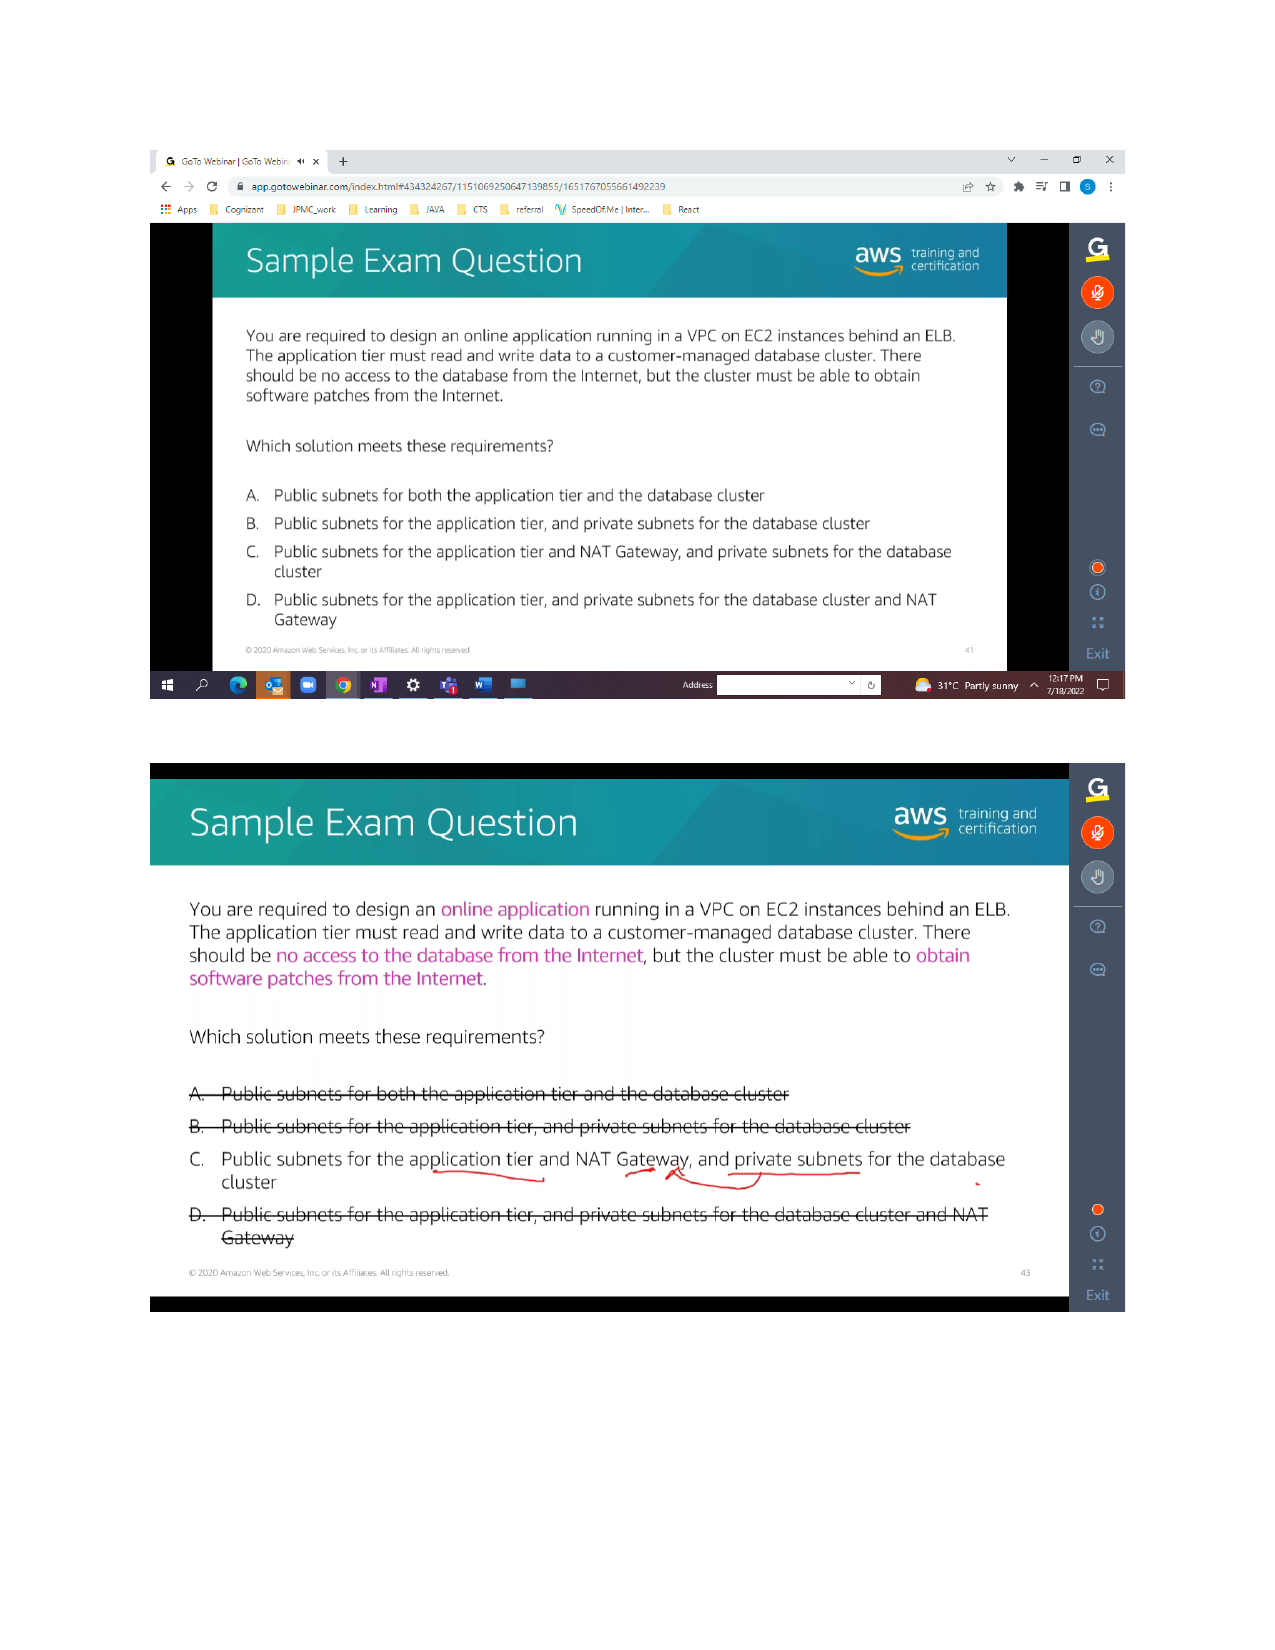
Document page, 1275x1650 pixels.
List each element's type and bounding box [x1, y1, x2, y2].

picture [150, 763, 1125, 1312]
picture [150, 150, 1125, 699]
